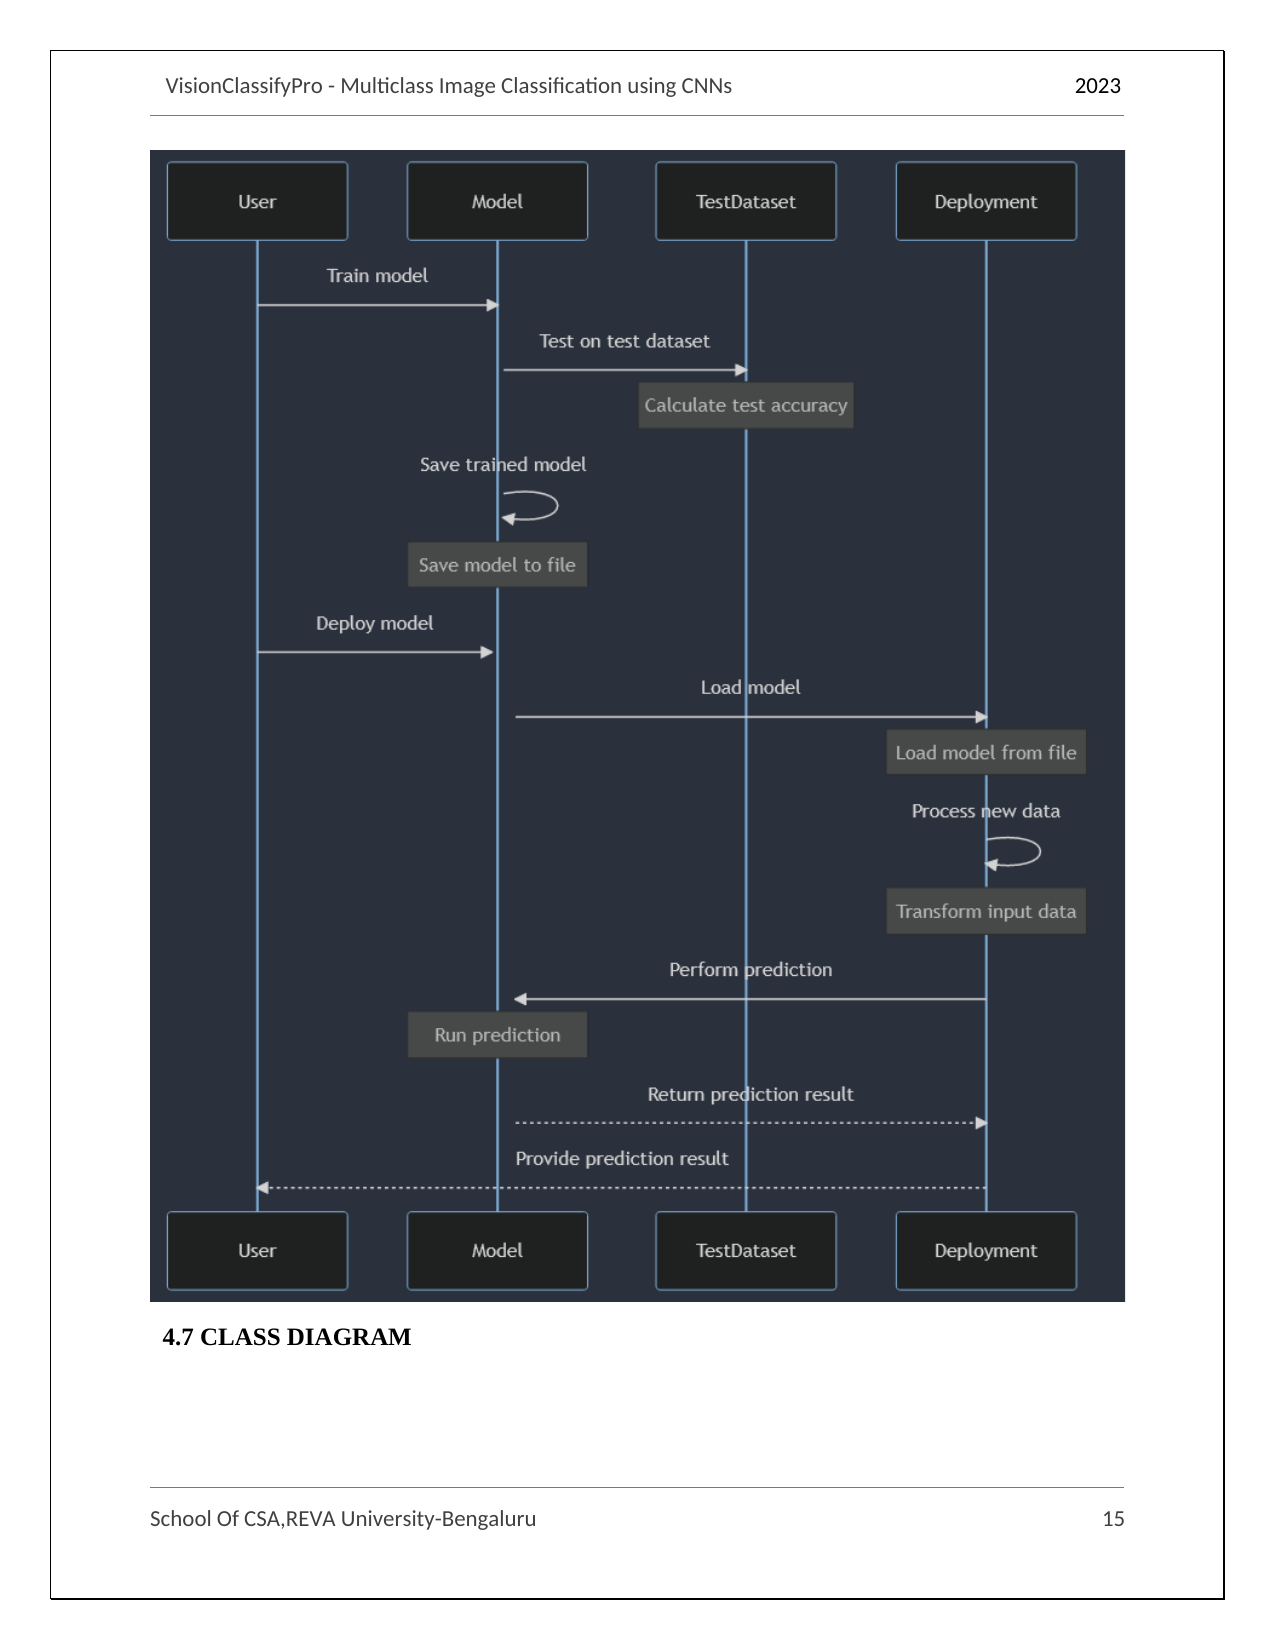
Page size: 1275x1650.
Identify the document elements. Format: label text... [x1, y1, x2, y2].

picture [150, 150, 1125, 1302]
text 4.7 CLASS DIAGRAM [150, 1322, 1124, 1351]
